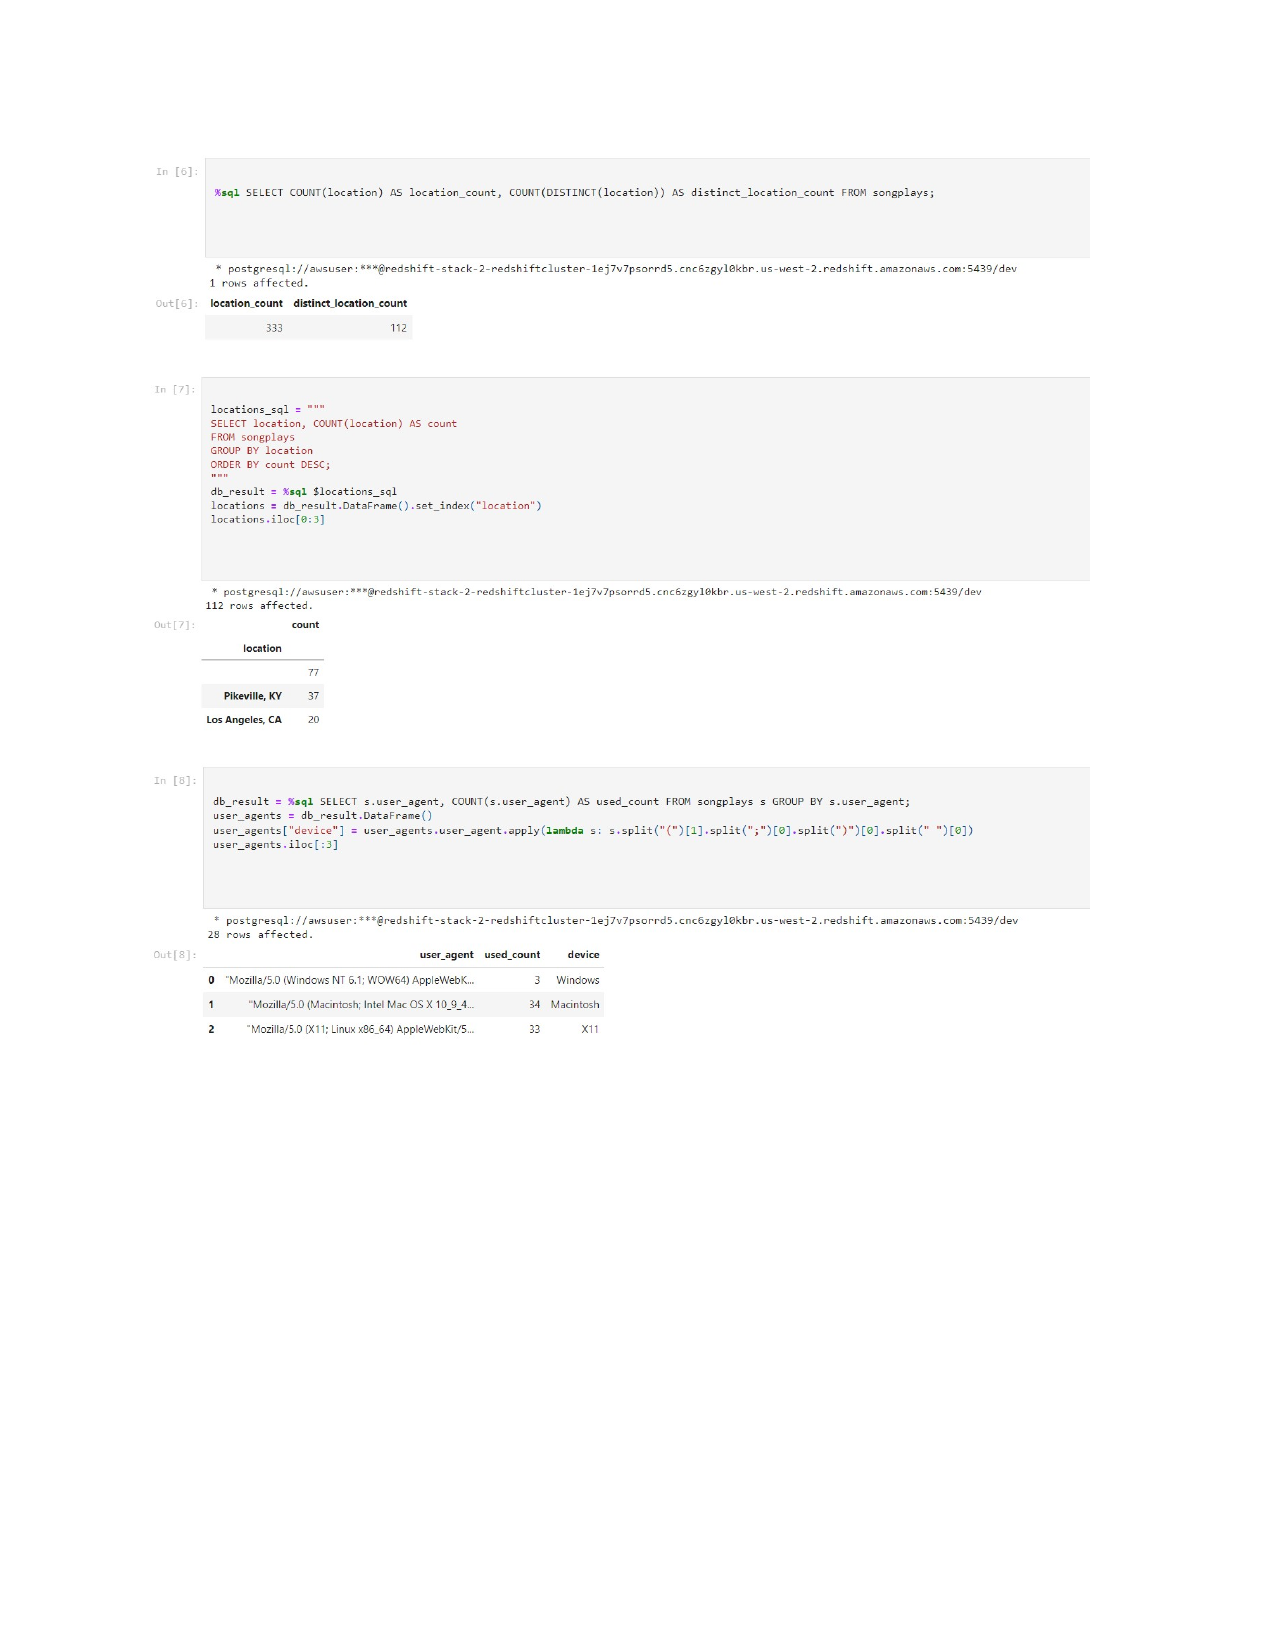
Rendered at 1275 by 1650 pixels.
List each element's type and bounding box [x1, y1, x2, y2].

picture [150, 763, 1090, 1053]
picture [150, 150, 1090, 344]
picture [150, 374, 1090, 733]
